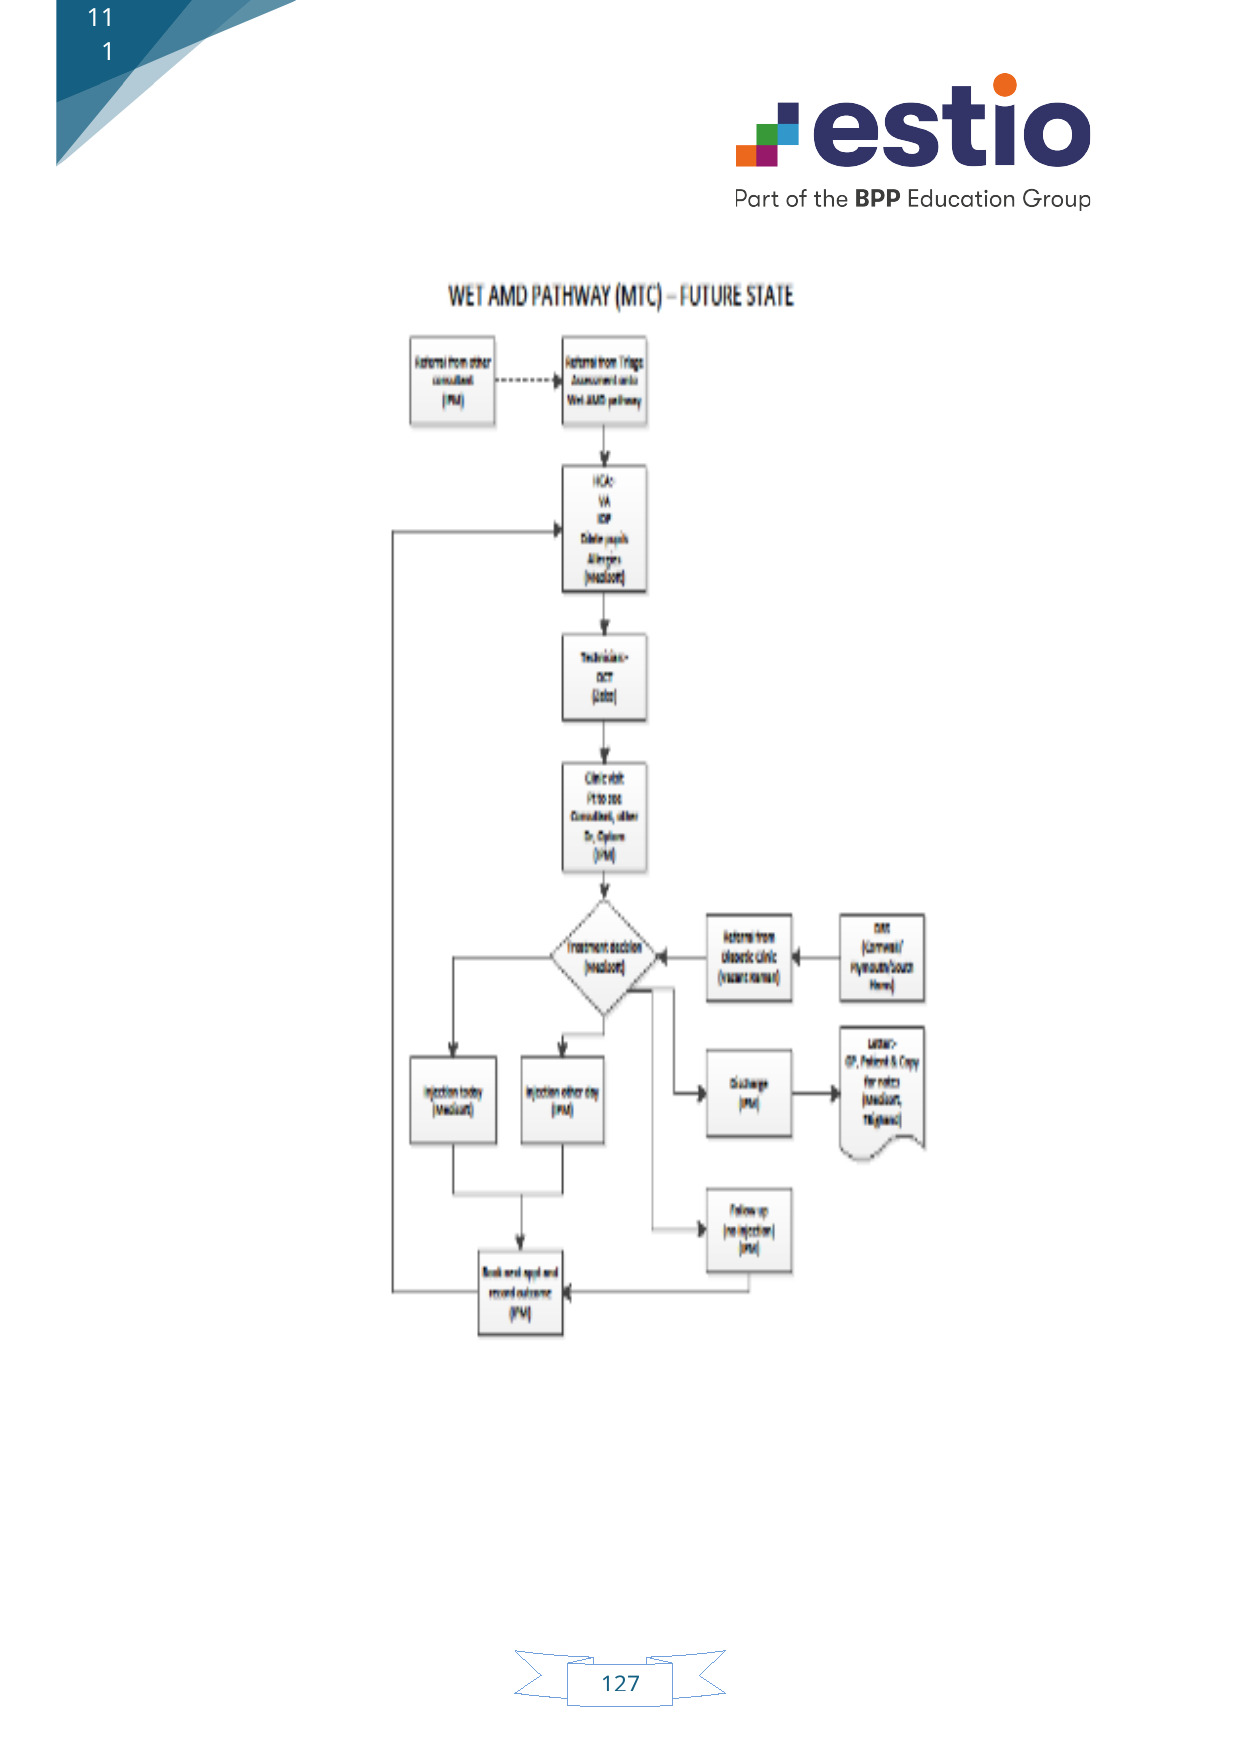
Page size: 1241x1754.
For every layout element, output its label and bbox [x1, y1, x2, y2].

picture [736, 73, 1091, 211]
picture [56, 0, 298, 168]
